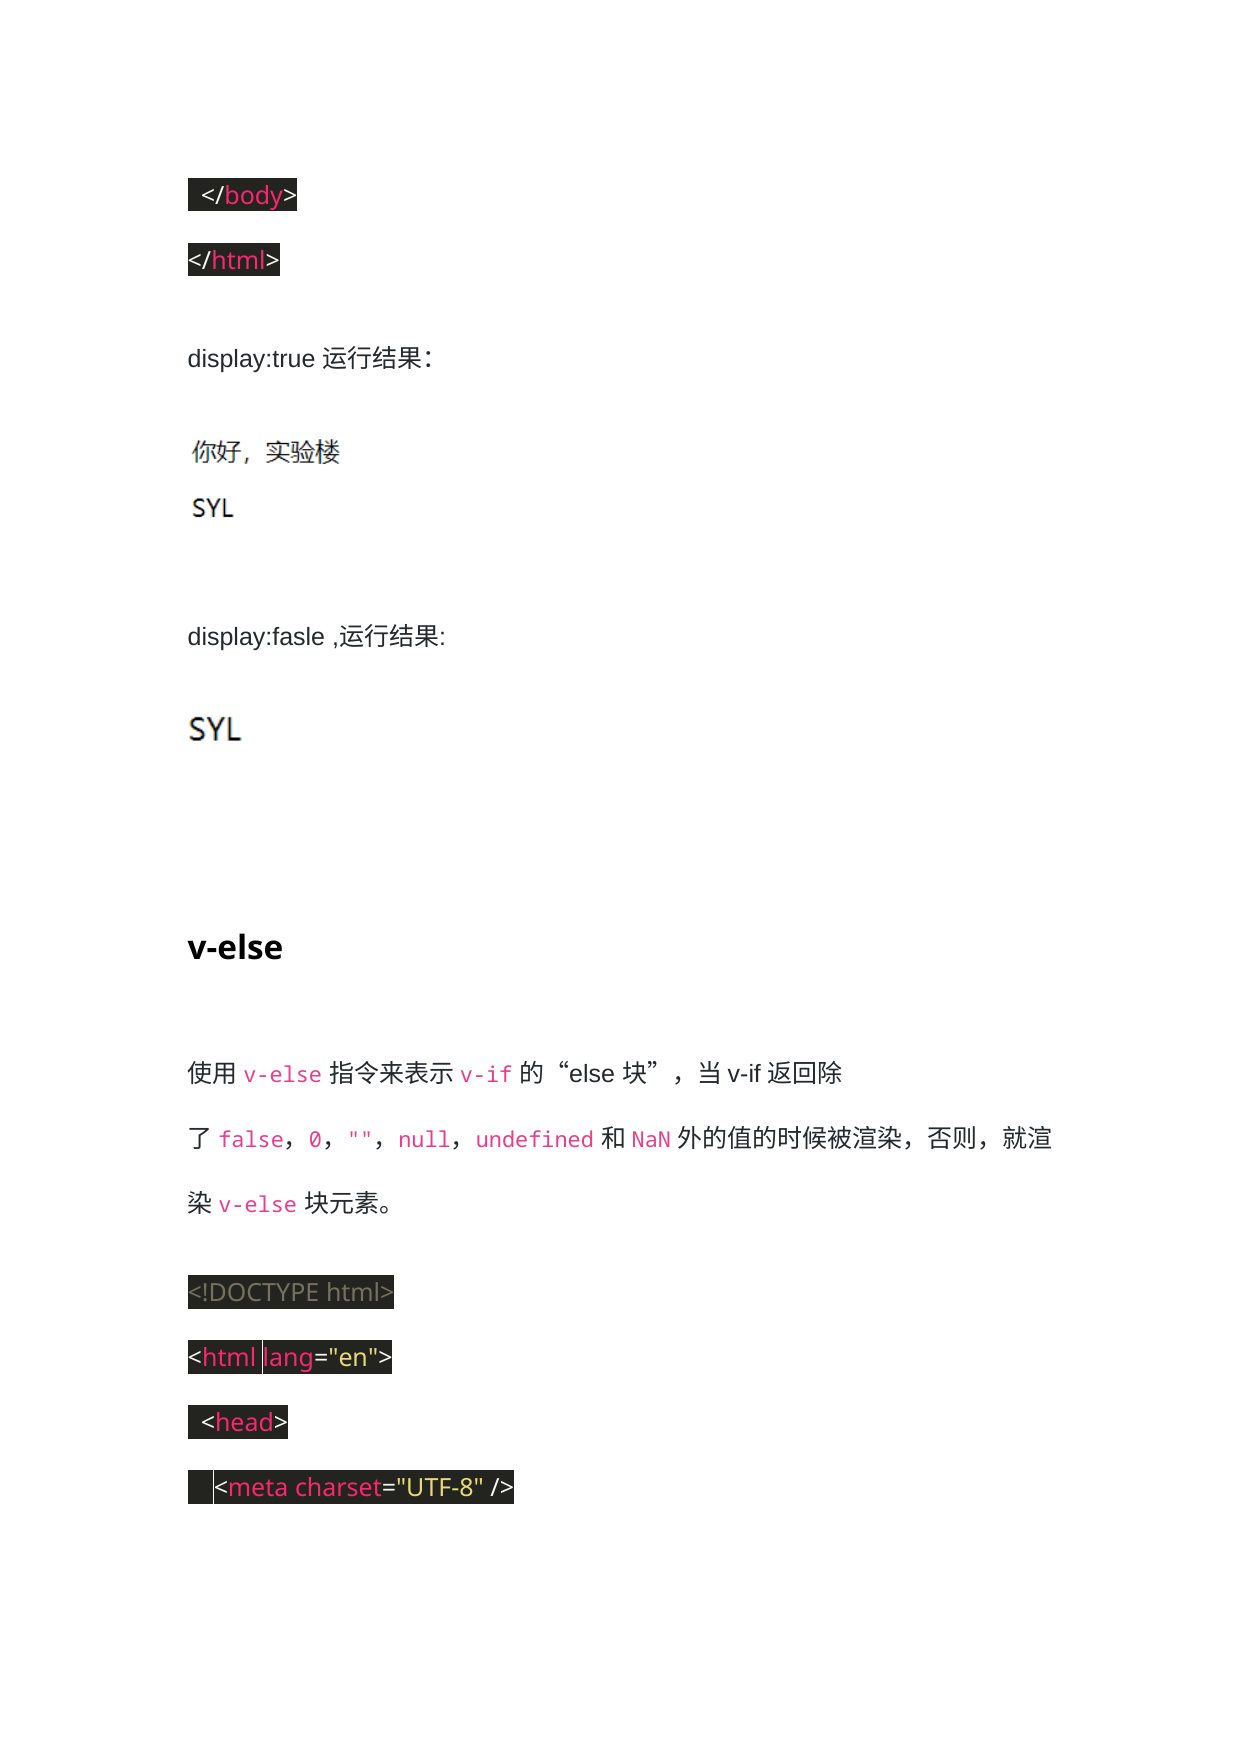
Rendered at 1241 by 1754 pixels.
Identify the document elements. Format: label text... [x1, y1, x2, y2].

text <head> [187, 1389, 1053, 1454]
text display:true 运行结果： [187, 324, 1053, 389]
subtitle v-else [187, 914, 1053, 979]
text </body> [187, 162, 1053, 227]
text display:fasle ,运行结果: [187, 602, 1053, 667]
text 使用 v-else 指令来表示 v-if 的“else 块”，当 v-if 返回除了 false，0，""，null，undefined 和 NaN 外的值的时候被渲染，否则，就渲染 v-else 块元素。 [187, 1039, 1053, 1234]
text <!DOCTYPE html> [187, 1259, 1053, 1324]
text </html> [187, 227, 1053, 292]
text <html lang="en"> [187, 1324, 1053, 1389]
text <meta charset="UTF-8" /> [187, 1454, 1053, 1519]
picture [187, 697, 997, 882]
picture [187, 427, 1053, 564]
